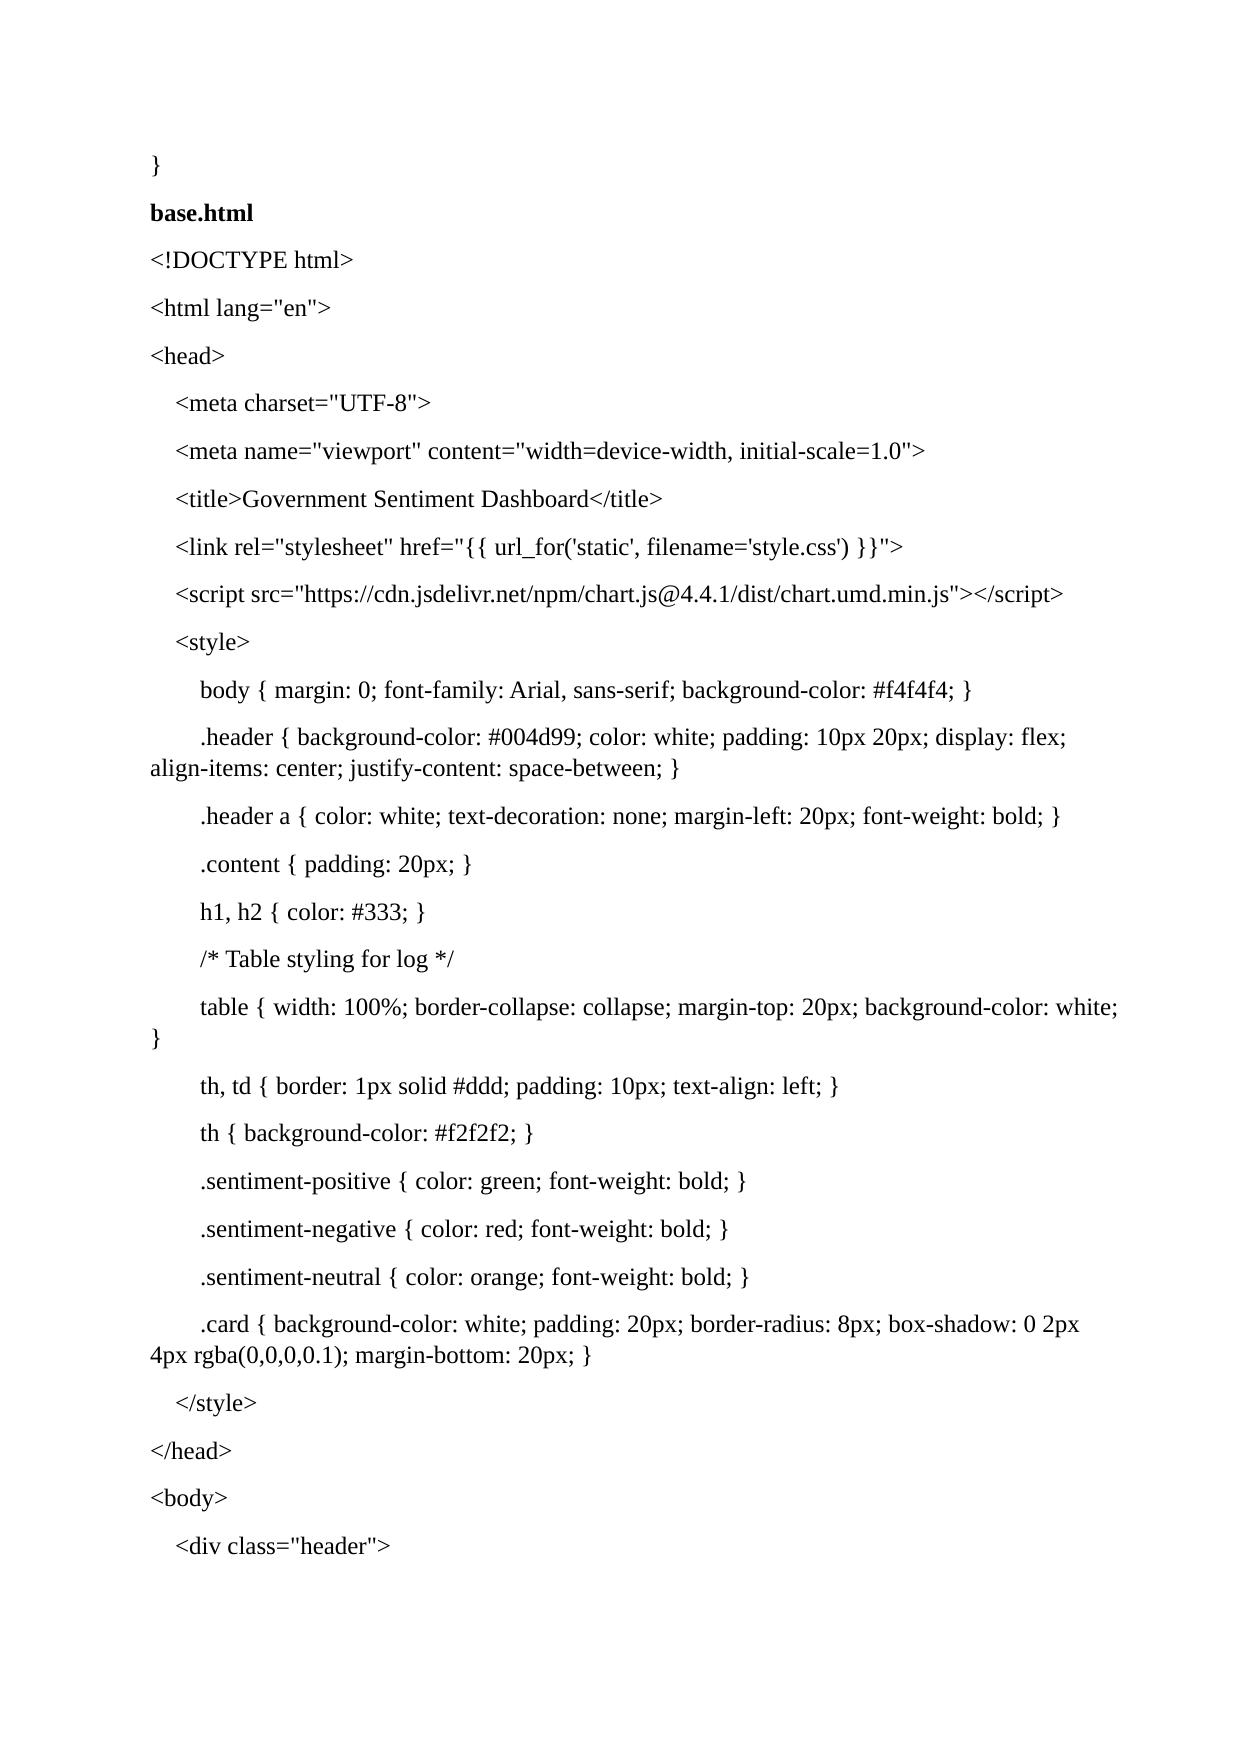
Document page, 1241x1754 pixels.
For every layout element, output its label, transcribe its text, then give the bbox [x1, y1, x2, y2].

text <head> [150, 341, 1122, 369]
text base.html [150, 198, 1122, 226]
text .header { background-color: #004d99; color: white; padding: 10px 20px; display: flex; align-items: center; justify-content: space-between; } [150, 722, 1122, 782]
text <script src="https://cdn.jsdelivr.net/npm/chart.js@4.4.1/dist/chart.umd.min.js"></script> [150, 579, 1122, 608]
text </head> [150, 1436, 1122, 1464]
text .card { background-color: white; padding: 20px; border-radius: 8px; box-shadow: 0 2px 4px rgba(0,0,0,0.1); margin-bottom: 20px; } [150, 1309, 1122, 1369]
text table { width: 100%; border-collapse: collapse; margin-top: 20px; background-color: white; } [150, 992, 1122, 1052]
text th, td { border: 1px solid #ddd; padding: 10px; text-align: left; } [150, 1071, 1122, 1099]
text th { background-color: #f2f2f2; } [150, 1118, 1122, 1147]
text <meta charset="UTF-8"> [150, 388, 1122, 417]
text h1, h2 { color: #333; } [150, 897, 1122, 925]
text <style> [150, 627, 1122, 656]
text .sentiment-negative { color: red; font-weight: bold; } [150, 1214, 1122, 1243]
text </style> [150, 1388, 1122, 1417]
text } [150, 150, 1122, 179]
text .content { padding: 20px; } [150, 849, 1122, 878]
text body { margin: 0; font-family: Arial, sans-serif; background-color: #f4f4f4; } [150, 675, 1122, 703]
text <body> [150, 1483, 1122, 1512]
text .header a { color: white; text-decoration: none; margin-left: 20px; font-weight: bold; } [150, 801, 1122, 830]
text <link rel="stylesheet" href="{{ url_for('static', filename='style.css') }}"> [150, 532, 1122, 560]
text <meta name="viewport" content="width=device-width, initial-scale=1.0"> [150, 436, 1122, 465]
text .sentiment-neutral { color: orange; font-weight: bold; } [150, 1262, 1122, 1290]
text <div class="header"> [150, 1531, 1122, 1560]
text <html lang="en"> [150, 293, 1122, 322]
text .sentiment-positive { color: green; font-weight: bold; } [150, 1166, 1122, 1195]
text <!DOCTYPE html> [150, 245, 1122, 274]
text <title>Government Sentiment Dashboard</title> [150, 484, 1122, 513]
text /* Table styling for log */ [150, 944, 1122, 973]
